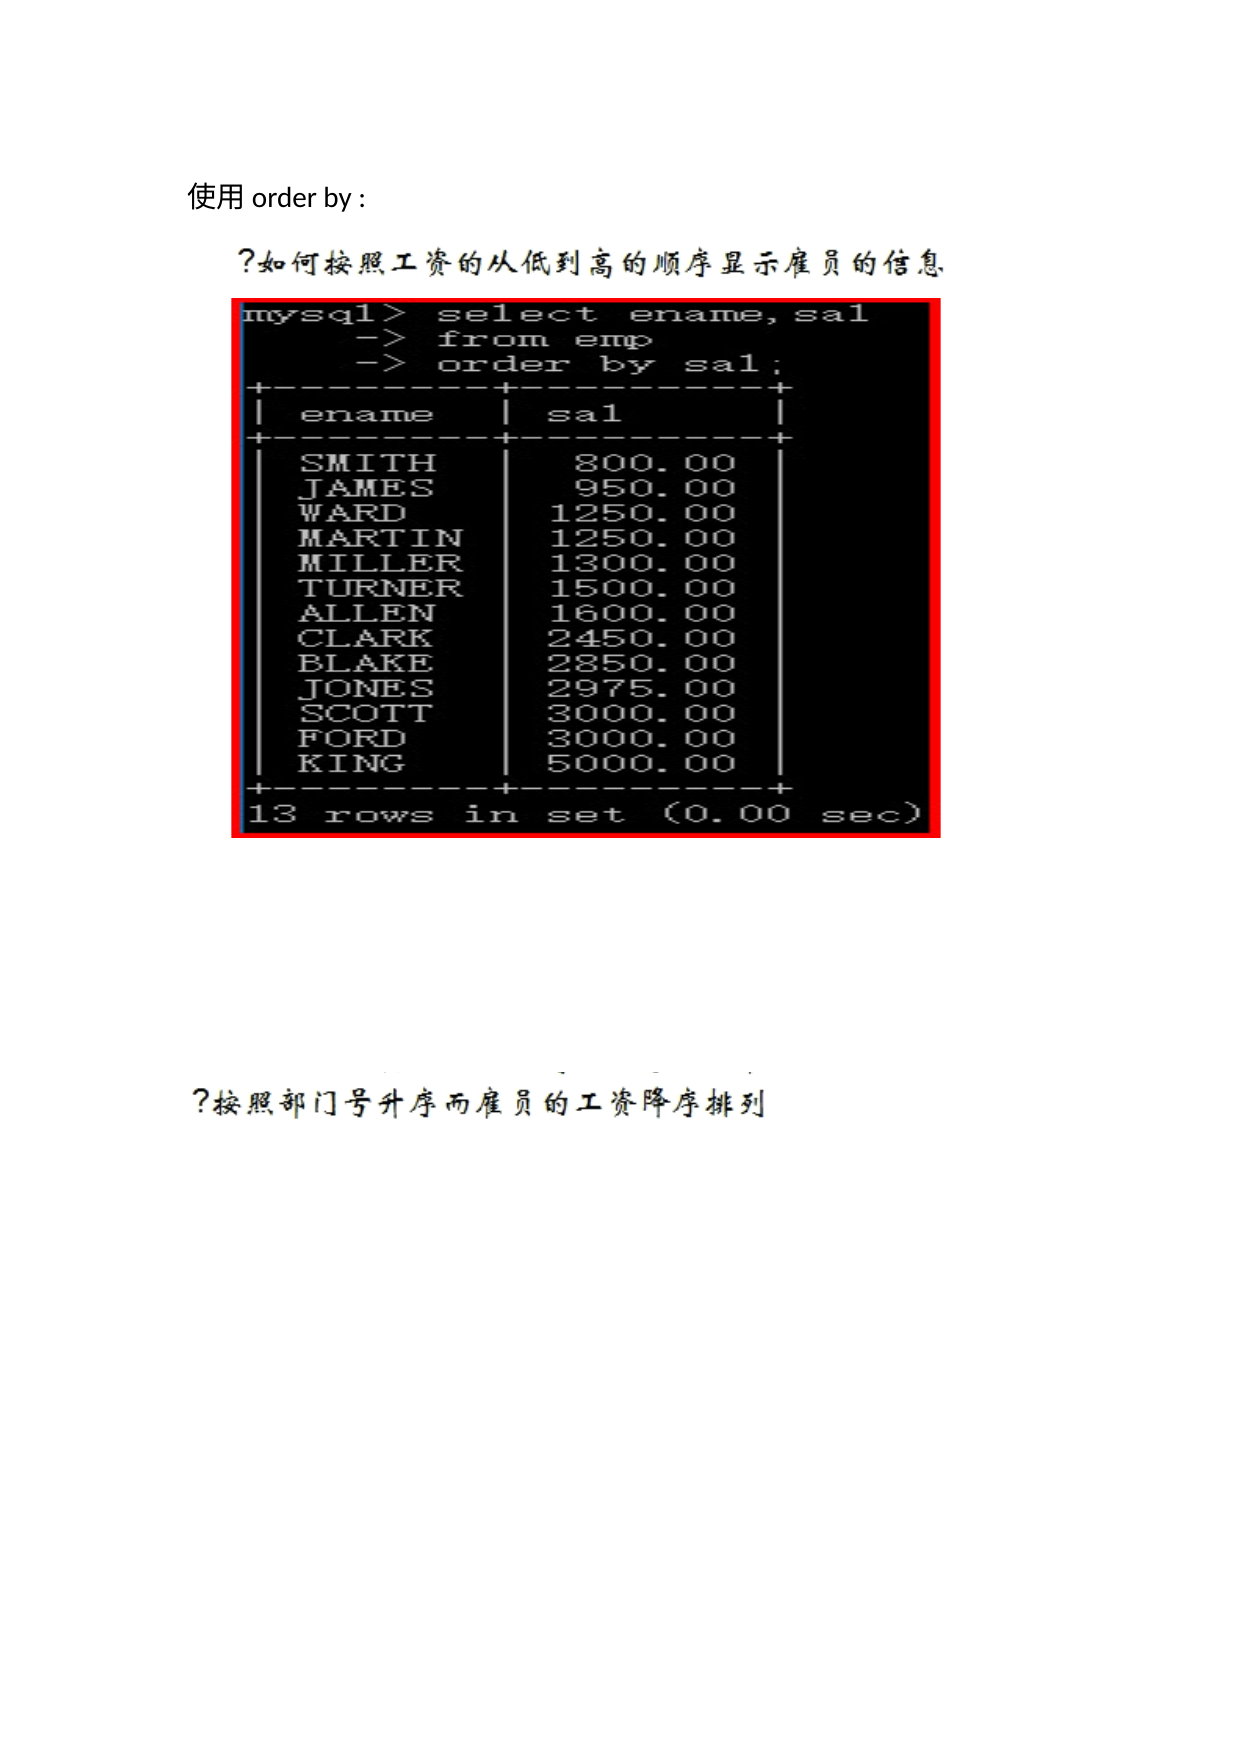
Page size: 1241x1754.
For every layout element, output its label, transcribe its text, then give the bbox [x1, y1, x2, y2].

picture [231, 298, 941, 838]
picture [231, 236, 951, 282]
picture [187, 1072, 775, 1127]
text 使用order by : [187, 162, 1053, 227]
